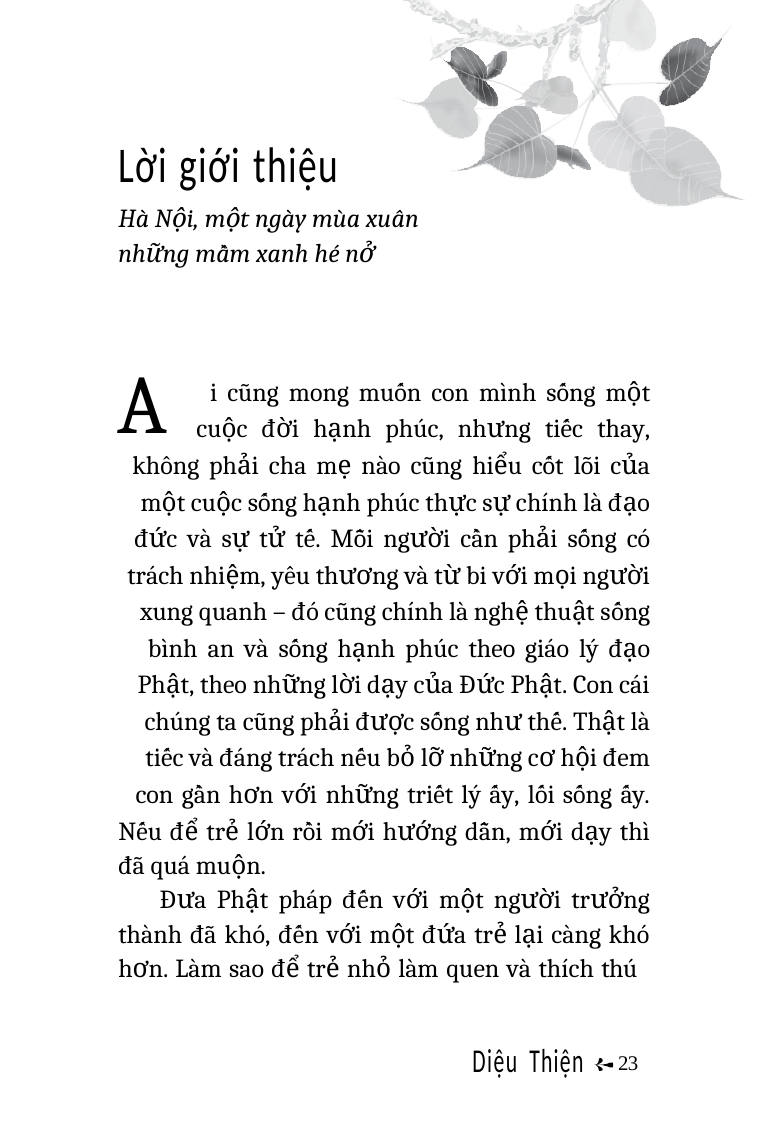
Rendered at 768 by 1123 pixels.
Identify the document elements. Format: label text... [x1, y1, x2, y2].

text Hà Nội, một ngày mùa xuân những mầm xanh hé nở [118, 204, 450, 269]
text i cũng mong muốn con mình sống một cuộc đời hạnh phúc, nhưng tiếc thay, không phải cha mẹ nào cũng hiểu cốt lõi của một cuộc sống hạnh phúc thực sự chính là đạo đức và sự tử tế. Mỗi người cần phải sống có trách nhiệm, yêu thương và từ bi với mọi người xung quanh – đó cũng chính là nghệ thuật sống bình an và sống hạnh phúc theo giáo lý đạo Phật, theo những lời dạy của Đức Phật. Con cái chúng ta cũng phải được sống như thế. Thật là tiếc và đáng trách nếu bỏ lỡ những cơ hội đem con gần hơn với những triết lý ấy, lối sống ấy. [118, 378, 650, 810]
text Đưa Phật pháp đến với một người trưởng thành đã khó, đến với một đứa trẻ lại càng khó hơn. Làm sao để trẻ nhỏ làm quen và thích thú [118, 886, 650, 984]
text Nếu để trẻ lớn rồi mới hướng dẫn, mới dạy thì đã quá muộn. [118, 817, 650, 881]
subtitle Lời giới thiệu [118, 134, 628, 195]
picture [395, 0, 746, 207]
picture [593, 1058, 614, 1071]
